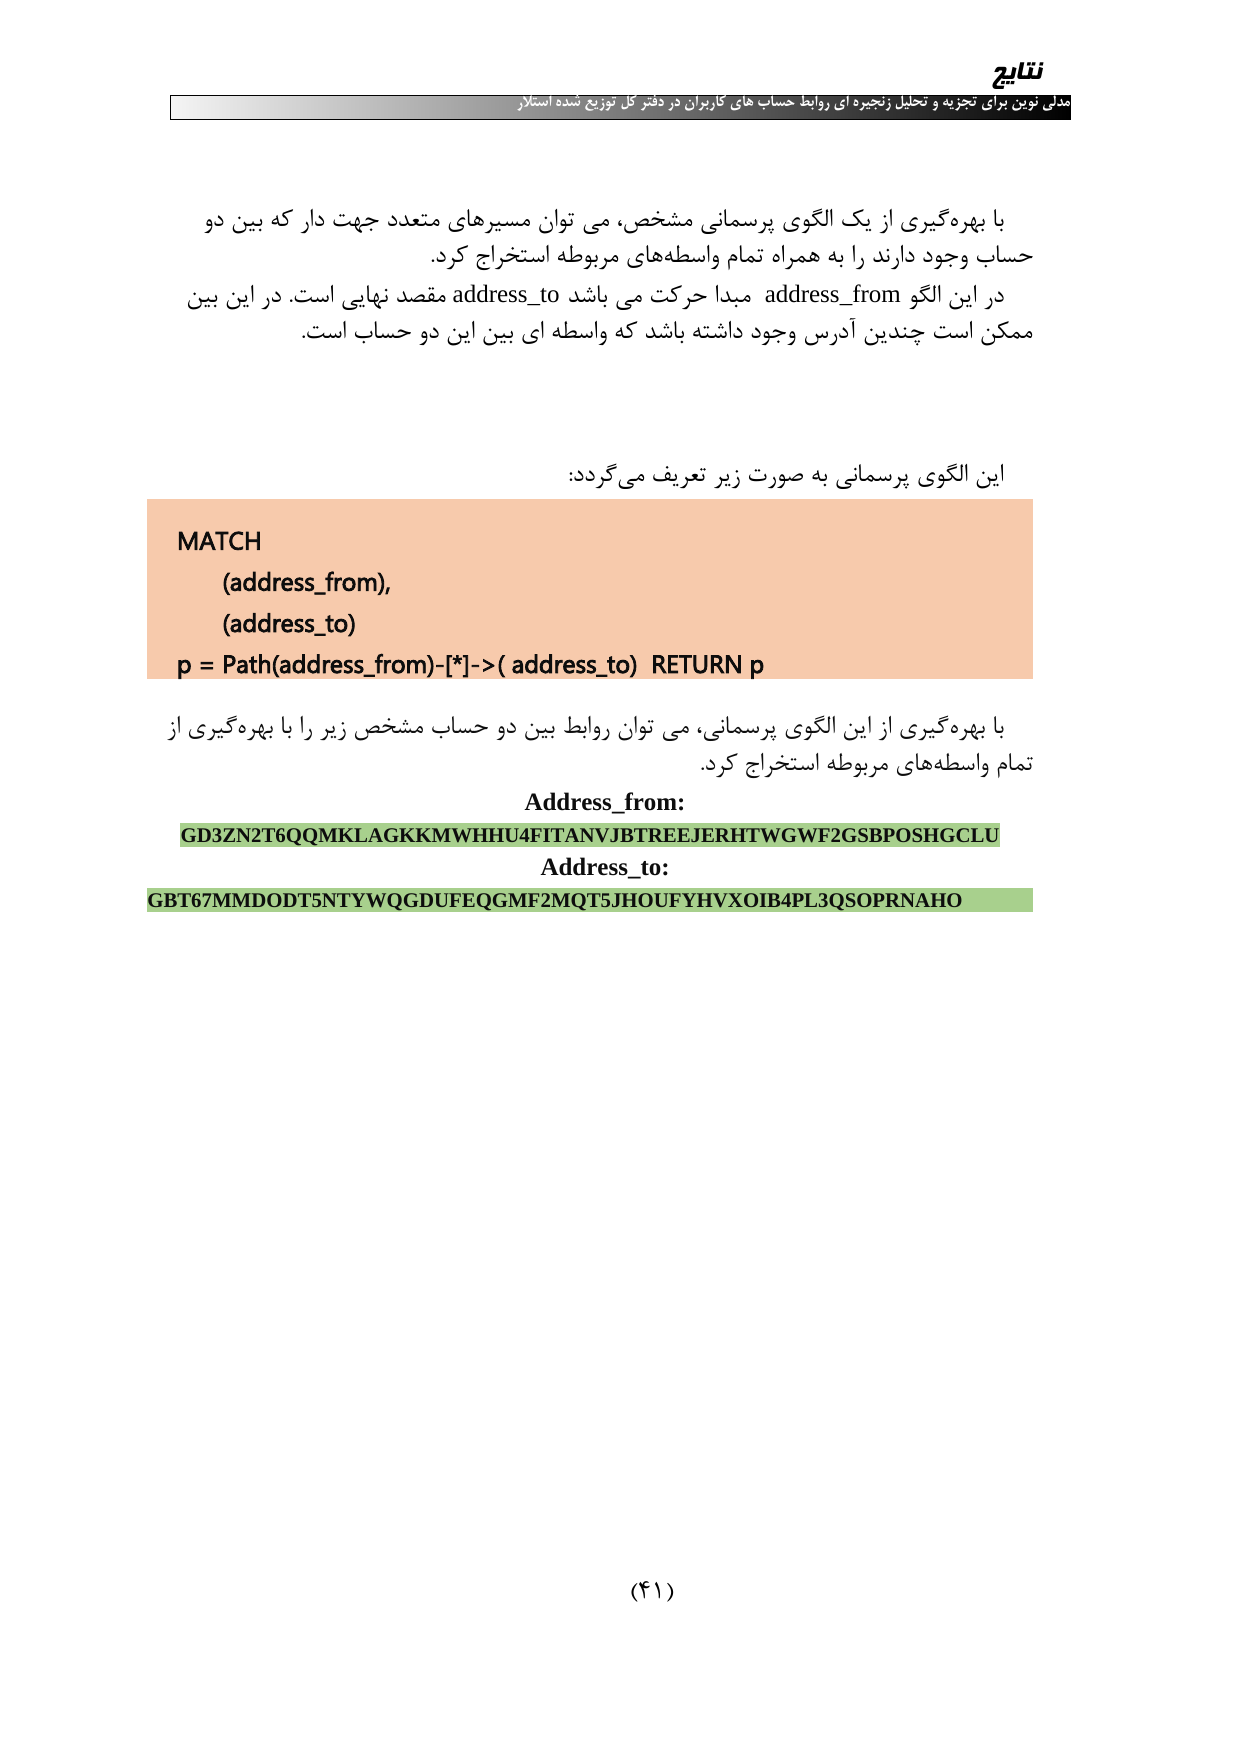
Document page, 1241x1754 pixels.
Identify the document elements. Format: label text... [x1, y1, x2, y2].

text Address_to: [147, 852, 1033, 881]
text Address_from: [147, 787, 1033, 816]
text GD3ZN2T6QQMKLAGKKMWHHU4FITANVJBTREEJERHTWGWF2GSBPOSHGCLU [147, 822, 1033, 847]
text با بهره‌گیری از یک الگوی پرسمانی مشخص، می توان مسیرهای متعدد جهت دار که بین دو حساب وجود دارند را به همراه تمام واسطه‌های مربوطه استخراج کرد. [147, 207, 1033, 272]
text p = Path(address_from)-[*]->( address_to) RETURN p [147, 646, 1033, 679]
text در این الگو address_from مبدا حرکت می باشد address_to مقصد نهایی است. در این بین ممکن است چندین آدرس وجود داشته باشد که واسطه ای بین این دو حساب است. [147, 279, 1033, 349]
text با بهره‌گیری از این الگوی پرسمانی، می توان روابط بین دو حساب مشخص زیر را با بهره‌گیری از تمام واسطه‌های مربوطه استخراج کرد. [147, 714, 1033, 780]
text GBT67MMDODT5NTYWQGDUFEQGMF2MQT5JHOUFYHVXOIB4PL3QSOPRNAHO [147, 888, 1033, 912]
text این الگوی پرسمانی به صورت زیر تعریف می‌گردد: [147, 463, 1033, 492]
text MATCH [147, 522, 1033, 556]
text (address_from), [147, 564, 1033, 597]
text (address_to) [147, 605, 1033, 638]
